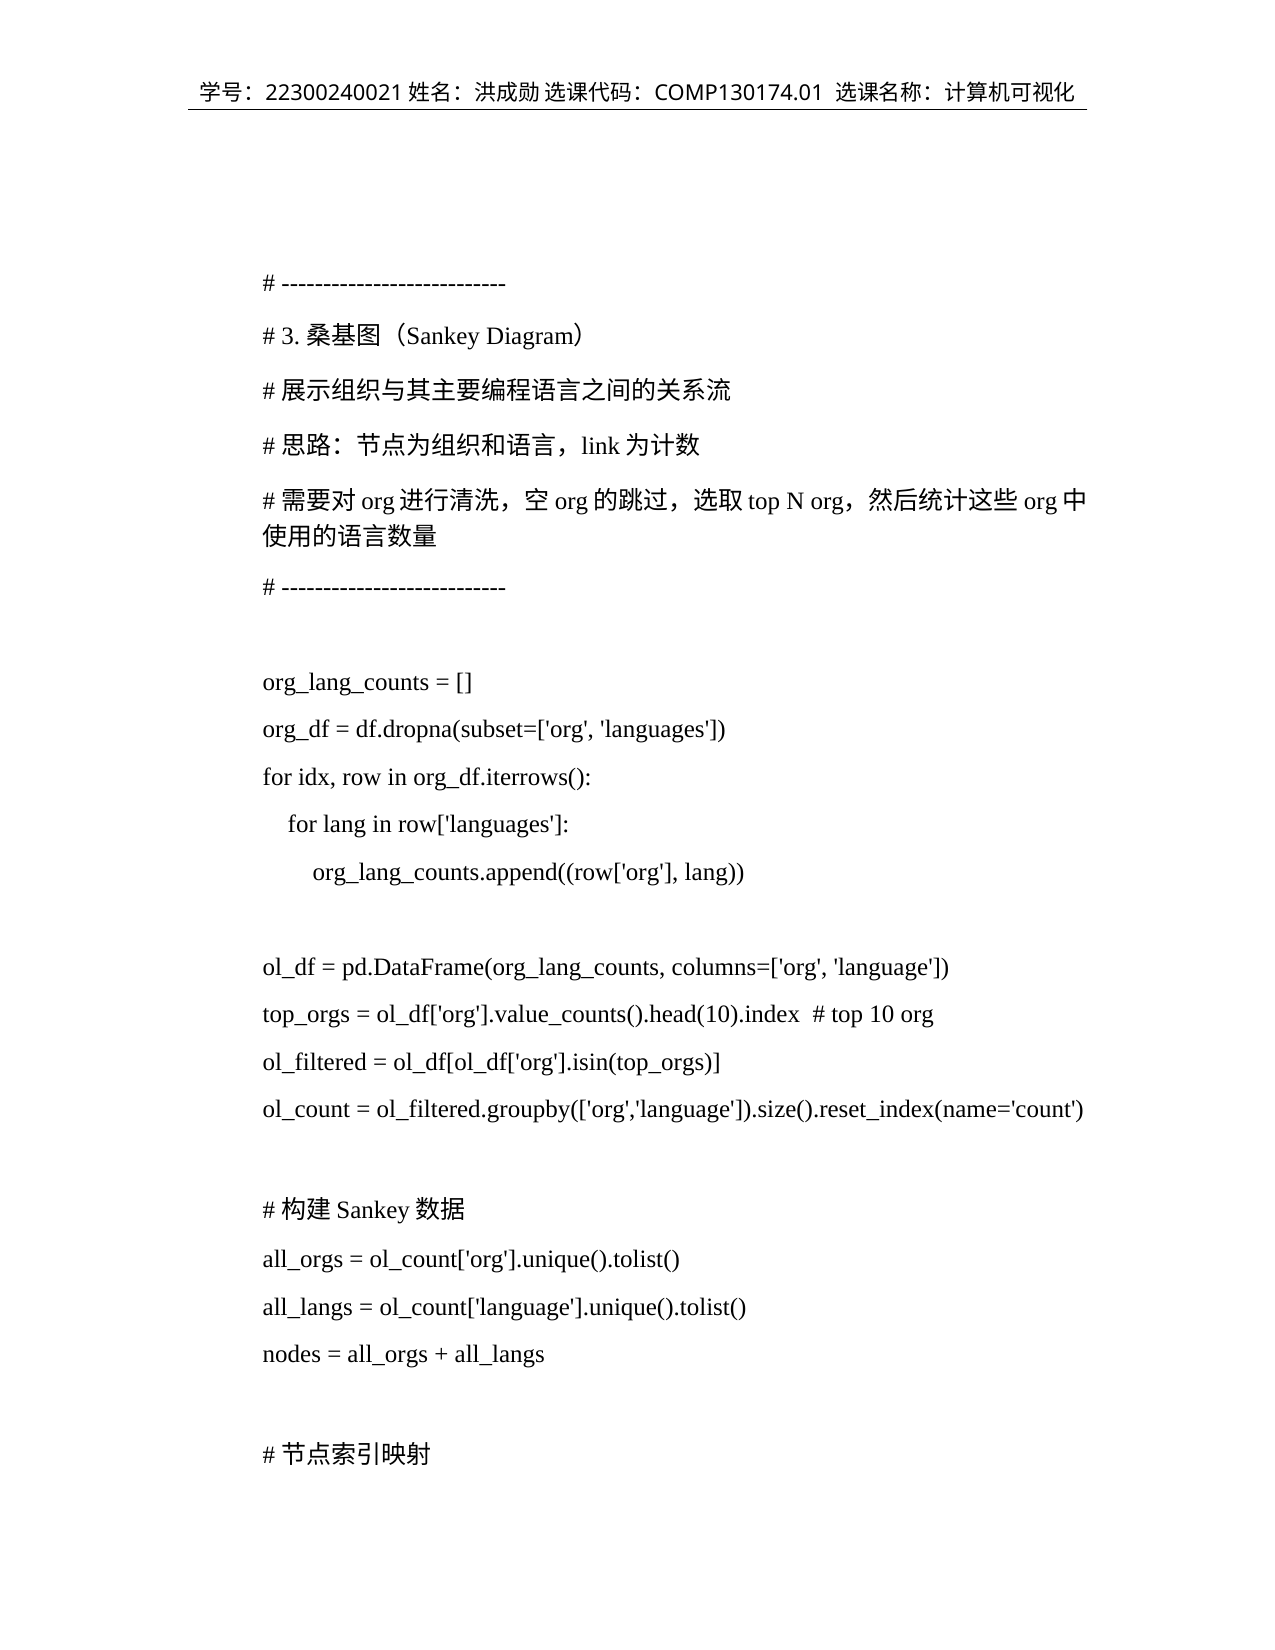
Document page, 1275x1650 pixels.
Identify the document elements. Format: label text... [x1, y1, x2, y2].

text nodes = all_orgs + all_langs [262, 1339, 1087, 1368]
text ol_df = pd.DataFrame(org_lang_counts, columns=['org', 'language']) [262, 952, 1087, 981]
text # 节点索引映射 [262, 1434, 1087, 1471]
text org_df = df.dropna(subset=['org', 'languages']) [262, 714, 1087, 743]
text ol_count = ol_filtered.groupby(['org','language']).size().reset_index(name='count') [262, 1094, 1087, 1123]
text # --------------------------- [262, 268, 1087, 297]
text # --------------------------- [262, 572, 1087, 601]
text all_orgs = ol_count['org'].unique().tolist() [262, 1244, 1087, 1273]
text org_lang_counts = [] [262, 667, 1087, 696]
text # 需要对org进行清洗，空org的跳过，选取top N org，然后统计这些org中使用的语言数量 [262, 481, 1087, 553]
text ol_filtered = ol_df[ol_df['org'].isin(top_orgs)] [262, 1047, 1087, 1076]
text # 构建Sankey数据 [262, 1189, 1087, 1226]
text for idx, row in org_df.iterrows(): [262, 762, 1087, 791]
text top_orgs = ol_df['org'].value_counts().head(10).index # top 10 org [262, 999, 1087, 1028]
text for lang in row['languages']: [262, 809, 1087, 838]
text # 展示组织与其主要编程语言之间的关系流 [262, 371, 1087, 407]
text org_lang_counts.append((row['org'], lang)) [262, 857, 1087, 886]
text # 思路：节点为组织和语言，link为计数 [262, 426, 1087, 462]
text # 3. 桑基图（Sankey Diagram） [262, 316, 1087, 352]
text all_langs = ol_count['language'].unique().tolist() [262, 1292, 1087, 1321]
